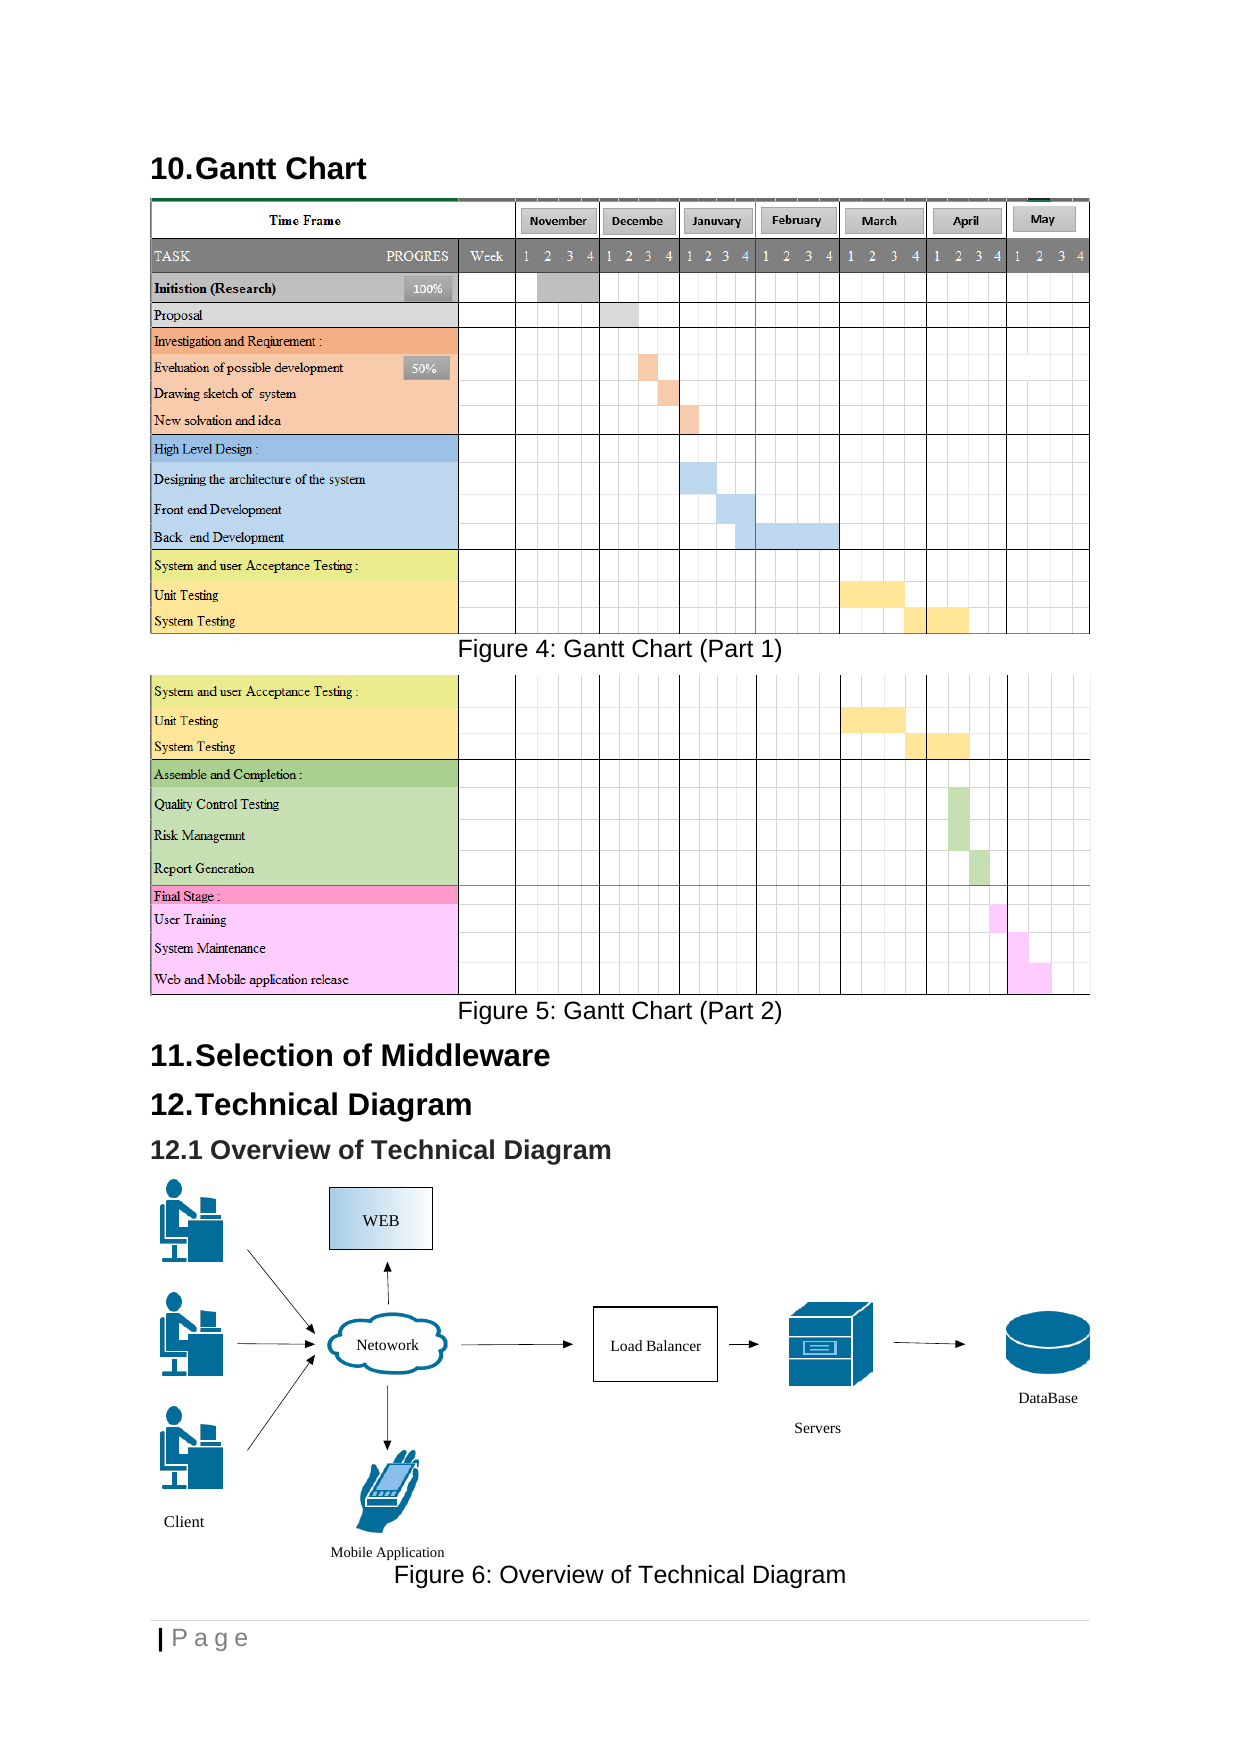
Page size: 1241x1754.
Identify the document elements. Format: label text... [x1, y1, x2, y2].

subtitle Overview of Technical Diagram [150, 1134, 1090, 1165]
text Figure 4: Gantt Chart (Part 1) [150, 634, 1090, 662]
subtitle Technical Diagram [150, 1086, 1090, 1121]
text Figure 6: Overview of Technical Diagram [150, 1561, 1090, 1589]
picture [150, 198, 1091, 634]
subtitle Gantt Chart [150, 150, 1090, 186]
text Figure 5: Gantt Chart (Part 2) [150, 996, 1090, 1024]
subtitle Selection of Middleware [150, 1037, 1090, 1073]
picture [150, 675, 1091, 996]
